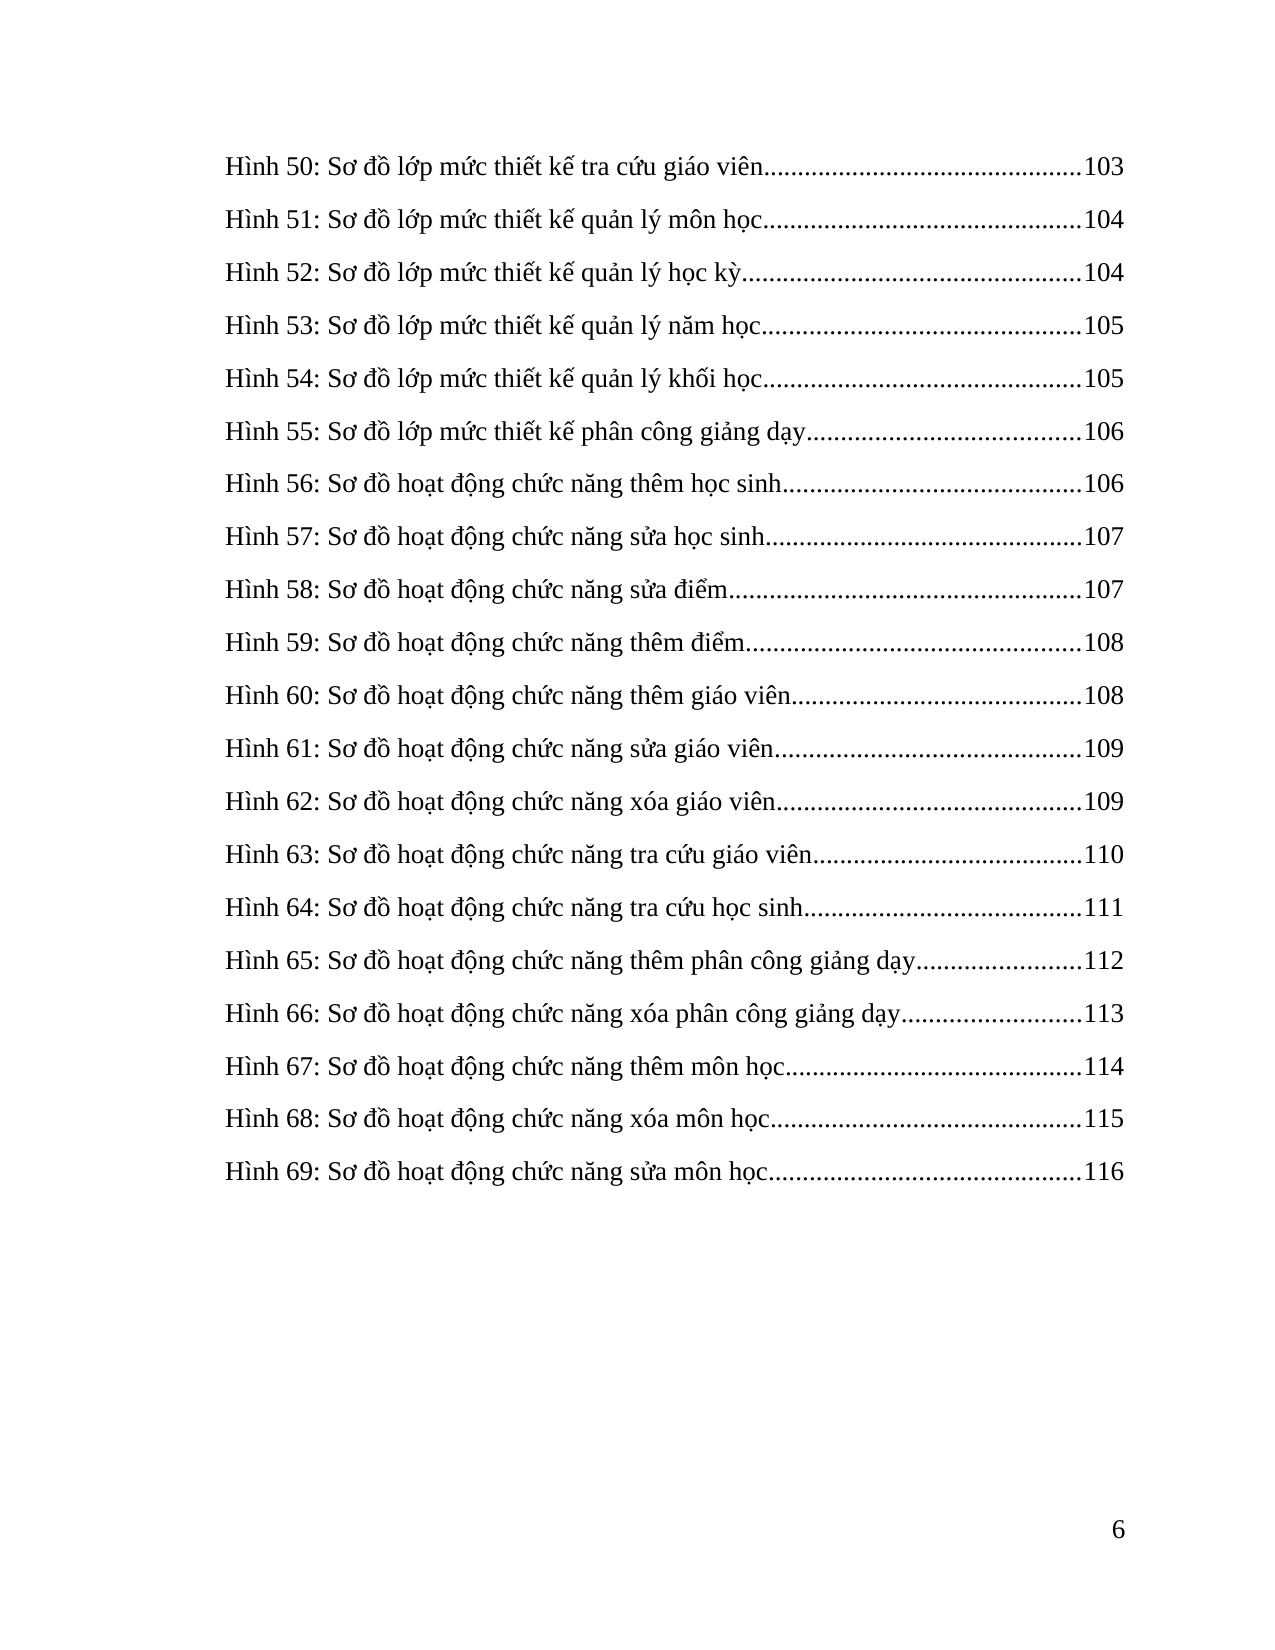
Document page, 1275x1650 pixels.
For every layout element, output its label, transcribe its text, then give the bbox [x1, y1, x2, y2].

text Hình 60: Sơ đồ hoạt động chức năng thêm giáo viên 108 [150, 679, 1125, 710]
text Hình 53: Sơ đồ lớp mức thiết kế quản lý năm học 105 [150, 309, 1125, 340]
text Hình 68: Sơ đồ hoạt động chức năng xóa môn học 115 [150, 1102, 1125, 1134]
text Hình 50: Sơ đồ lớp mức thiết kế tra cứu giáo viên 103 [150, 150, 1125, 181]
text Hình 52: Sơ đồ lớp mức thiết kế quản lý học kỳ 104 [150, 256, 1125, 287]
text Hình 66: Sơ đồ hoạt động chức năng xóa phân công giảng dạy 113 [150, 997, 1125, 1028]
text Hình 58: Sơ đồ hoạt động chức năng sửa điểm 107 [150, 573, 1125, 604]
text Hình 51: Sơ đồ lớp mức thiết kế quản lý môn học 104 [150, 203, 1125, 234]
text Hình 54: Sơ đồ lớp mức thiết kế quản lý khối học 105 [150, 362, 1125, 393]
text Hình 55: Sơ đồ lớp mức thiết kế phân công giảng dạy 106 [150, 414, 1125, 446]
text Hình 62: Sơ đồ hoạt động chức năng xóa giáo viên 109 [150, 785, 1125, 816]
text Hình 59: Sơ đồ hoạt động chức năng thêm điểm 108 [150, 626, 1125, 657]
text Hình 64: Sơ đồ hoạt động chức năng tra cứu học sinh 111 [150, 891, 1125, 922]
text Hình 61: Sơ đồ hoạt động chức năng sửa giáo viên 109 [150, 732, 1125, 763]
text Hình 57: Sơ đồ hoạt động chức năng sửa học sinh 107 [150, 520, 1125, 552]
text Hình 63: Sơ đồ hoạt động chức năng tra cứu giáo viên 110 [150, 838, 1125, 869]
text Hình 65: Sơ đồ hoạt động chức năng thêm phân công giảng dạy 112 [150, 944, 1125, 975]
text Hình 67: Sơ đồ hoạt động chức năng thêm môn học 114 [150, 1049, 1125, 1081]
text Hình 69: Sơ đồ hoạt động chức năng sửa môn học 116 [150, 1155, 1125, 1187]
text Hình 56: Sơ đồ hoạt động chức năng thêm học sinh 106 [150, 467, 1125, 499]
